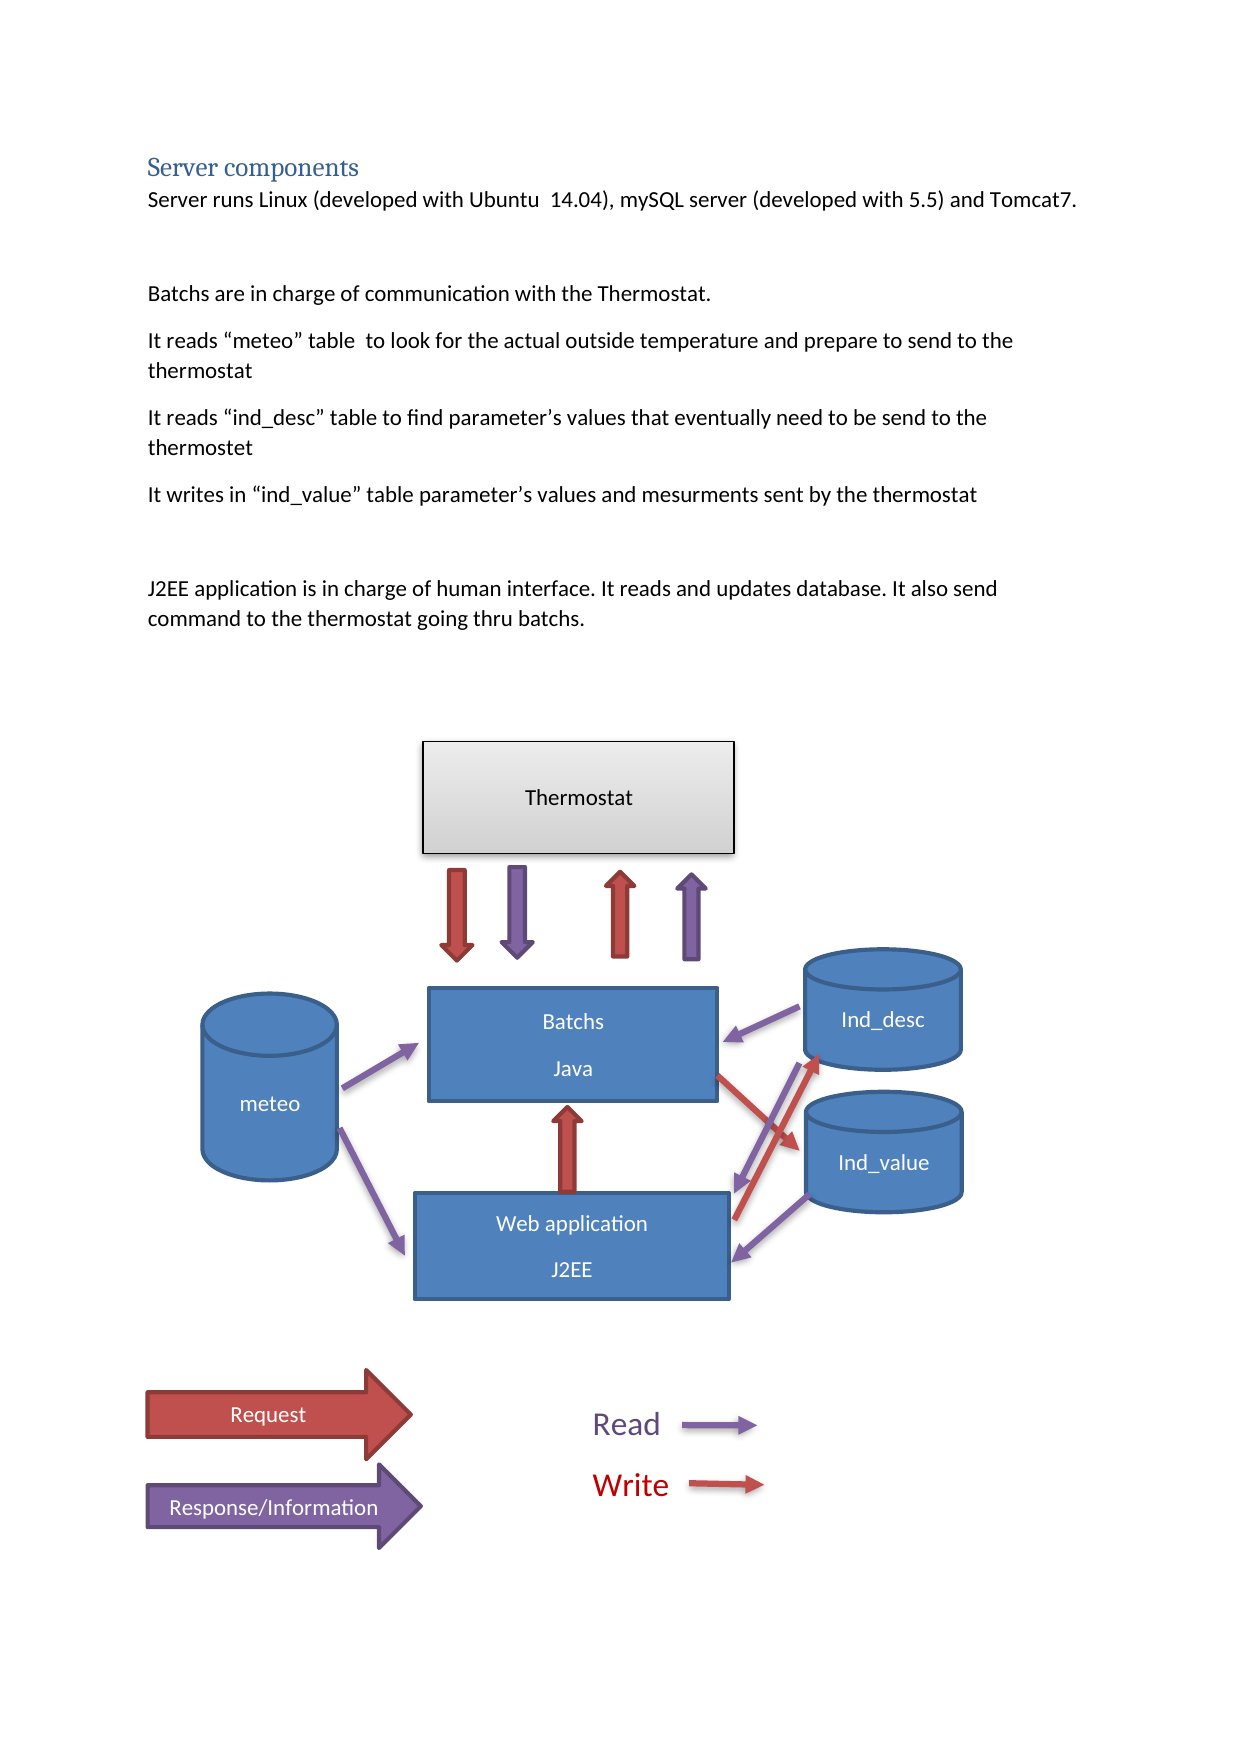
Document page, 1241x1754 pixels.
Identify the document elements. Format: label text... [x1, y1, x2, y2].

text It reads “ind_desc” table to find parameter’s values that eventually need to be send to the thermostet [148, 403, 1093, 461]
text It writes in “ind_value” table parameter’s values and mesurments sent by the thermostat [148, 480, 1093, 508]
text Batchs are in charge of communication with the Thermostat. [148, 279, 1093, 307]
text It reads “meteo” table to look for the actual outside temperature and prepare to send to the thermostat [148, 326, 1093, 384]
text J2EE application is in charge of human interface. It reads and updates database. It also send command to the thermostat going thru batchs. [148, 574, 1093, 632]
text Server runs Linux (developed with Ubuntu 14.04), mySQL server (developed with 5.5) and Tomcat7. [148, 185, 1093, 213]
subtitle Server components [148, 152, 1093, 183]
